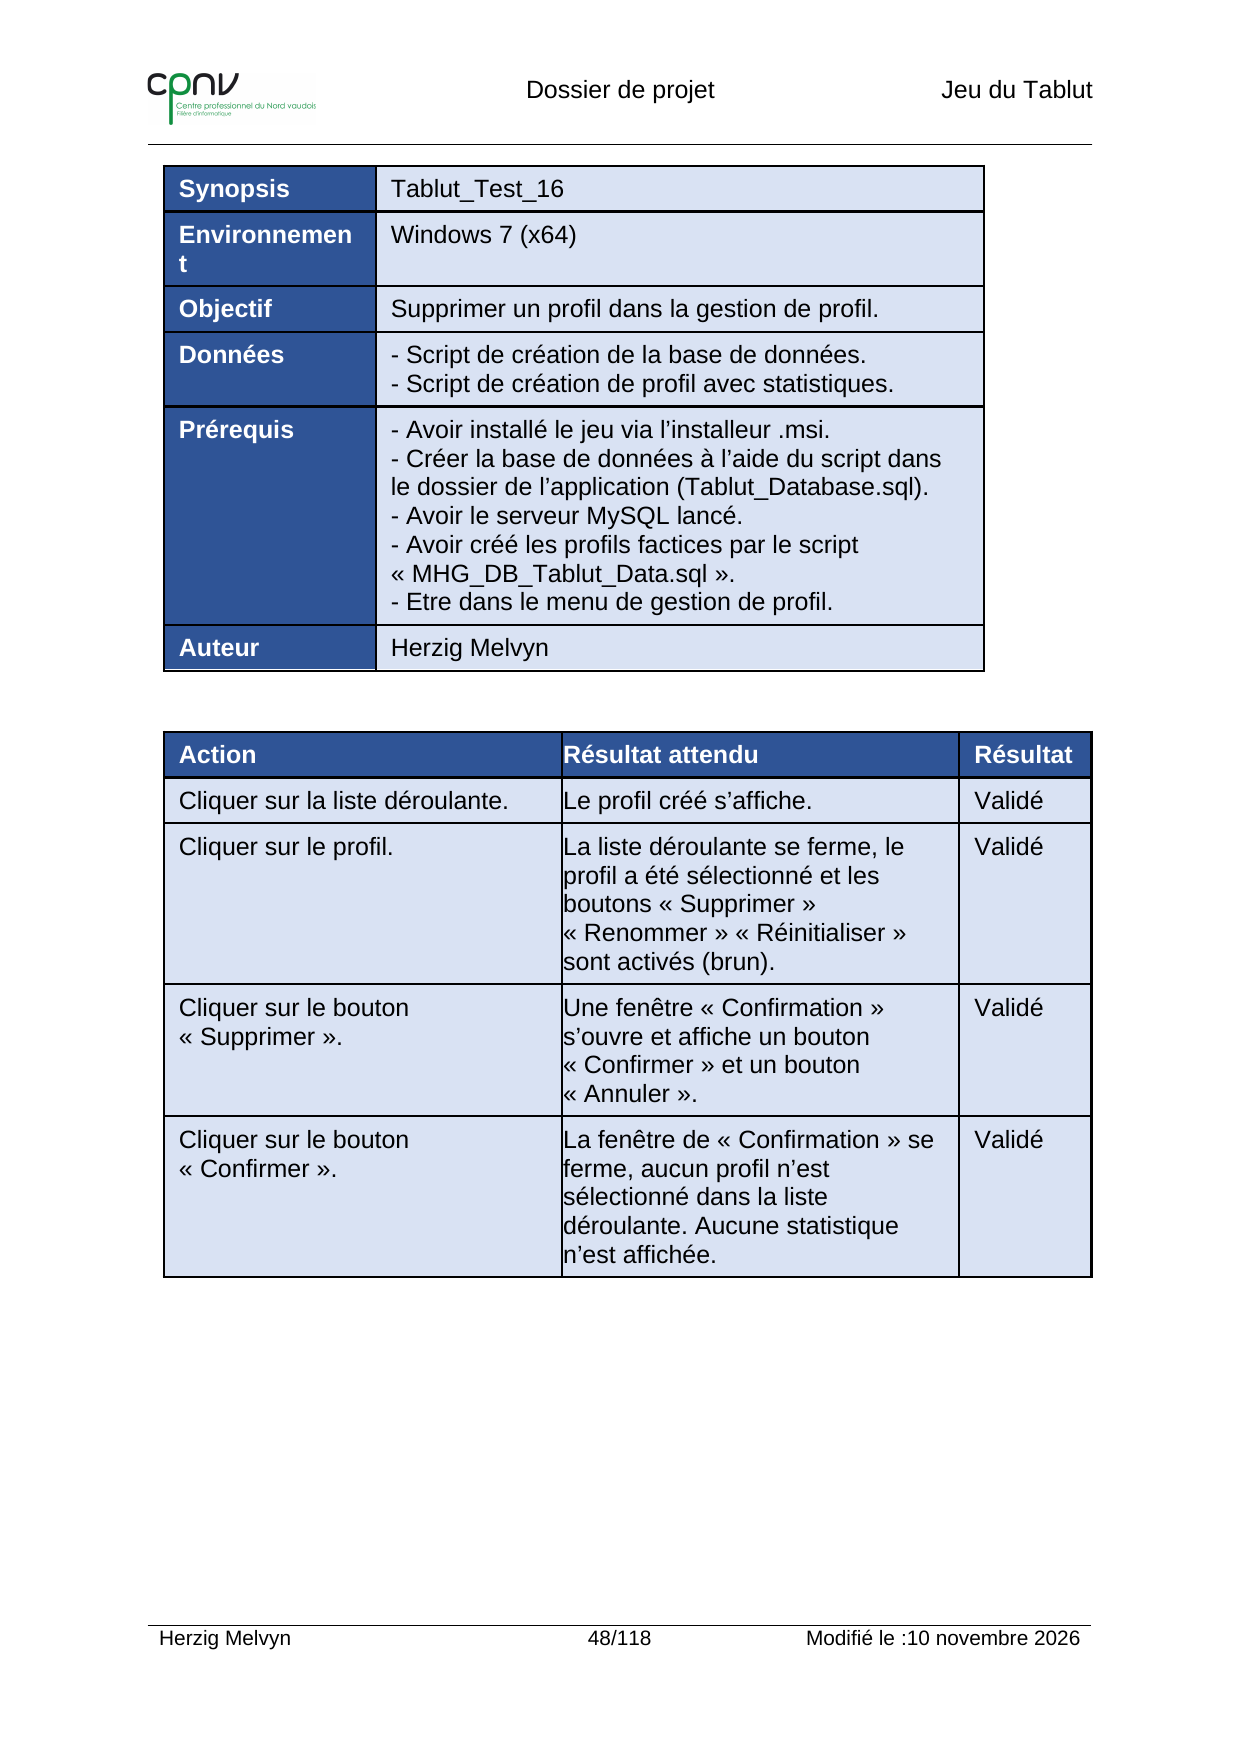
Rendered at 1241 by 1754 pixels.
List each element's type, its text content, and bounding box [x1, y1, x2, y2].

table_cell La liste déroulante se ferme, le profil a été sélectionné et les boutons « Supprimer » « Renommer » « Réinitialiser » sont activés (brun). [563, 824, 958, 983]
table_cell Prérequis [165, 408, 375, 624]
table_cell Cliquer sur le bouton « Confirmer ». [165, 1117, 561, 1276]
table_cell - Avoir installé le jeu via l’installeur .msi. - Créer la base de données à l’aide du script dans le dossier de l’application (Tablut_Database.sql). - Avoir le serveur MySQL lancé. - Avoir créé les profils factices par le script « MHG_DB_Tablut_Data.sql ». - Etre dans le menu de gestion de profil. [377, 408, 983, 624]
table_header Action [165, 733, 561, 776]
table_cell Cliquer sur la liste déroulante. [165, 779, 561, 822]
table_cell Cliquer sur le profil. [165, 824, 561, 983]
table_header Synopsis [165, 167, 375, 210]
picture [147, 73, 316, 125]
table_cell Supprimer un profil dans la gestion de profil. [377, 287, 983, 331]
table_cell Validé [960, 824, 1090, 983]
table_header Tablut_Test_16 [377, 167, 983, 210]
table_cell Une fenêtre « Confirmation » s’ouvre et affiche un bouton « Confirmer » et un bouton « Annuler ». [563, 985, 958, 1115]
table_cell - Script de création de la base de données. - Script de création de profil avec statistiques. [377, 333, 983, 405]
table_cell La fenêtre de « Confirmation » se ferme, aucun profil n’est sélectionné dans la liste déroulante. Aucune statistique n’est affichée. [563, 1117, 958, 1276]
table_cell Objectif [165, 287, 375, 331]
table_cell Validé [960, 985, 1090, 1115]
table_header Résultat attendu [563, 733, 958, 776]
table_cell Herzig Melvyn [377, 626, 983, 669]
table_cell Auteur [165, 626, 375, 669]
table_cell Validé [960, 779, 1090, 822]
table_cell Cliquer sur le bouton « Supprimer ». [165, 985, 561, 1115]
table_cell Validé [960, 1117, 1090, 1276]
table_cell Données [165, 333, 375, 405]
table_cell Environnement [165, 213, 375, 285]
table_cell Windows 7 (x64) [377, 213, 983, 285]
table_cell Le profil créé s’affiche. [563, 779, 958, 822]
table_header Résultat [960, 733, 1090, 776]
